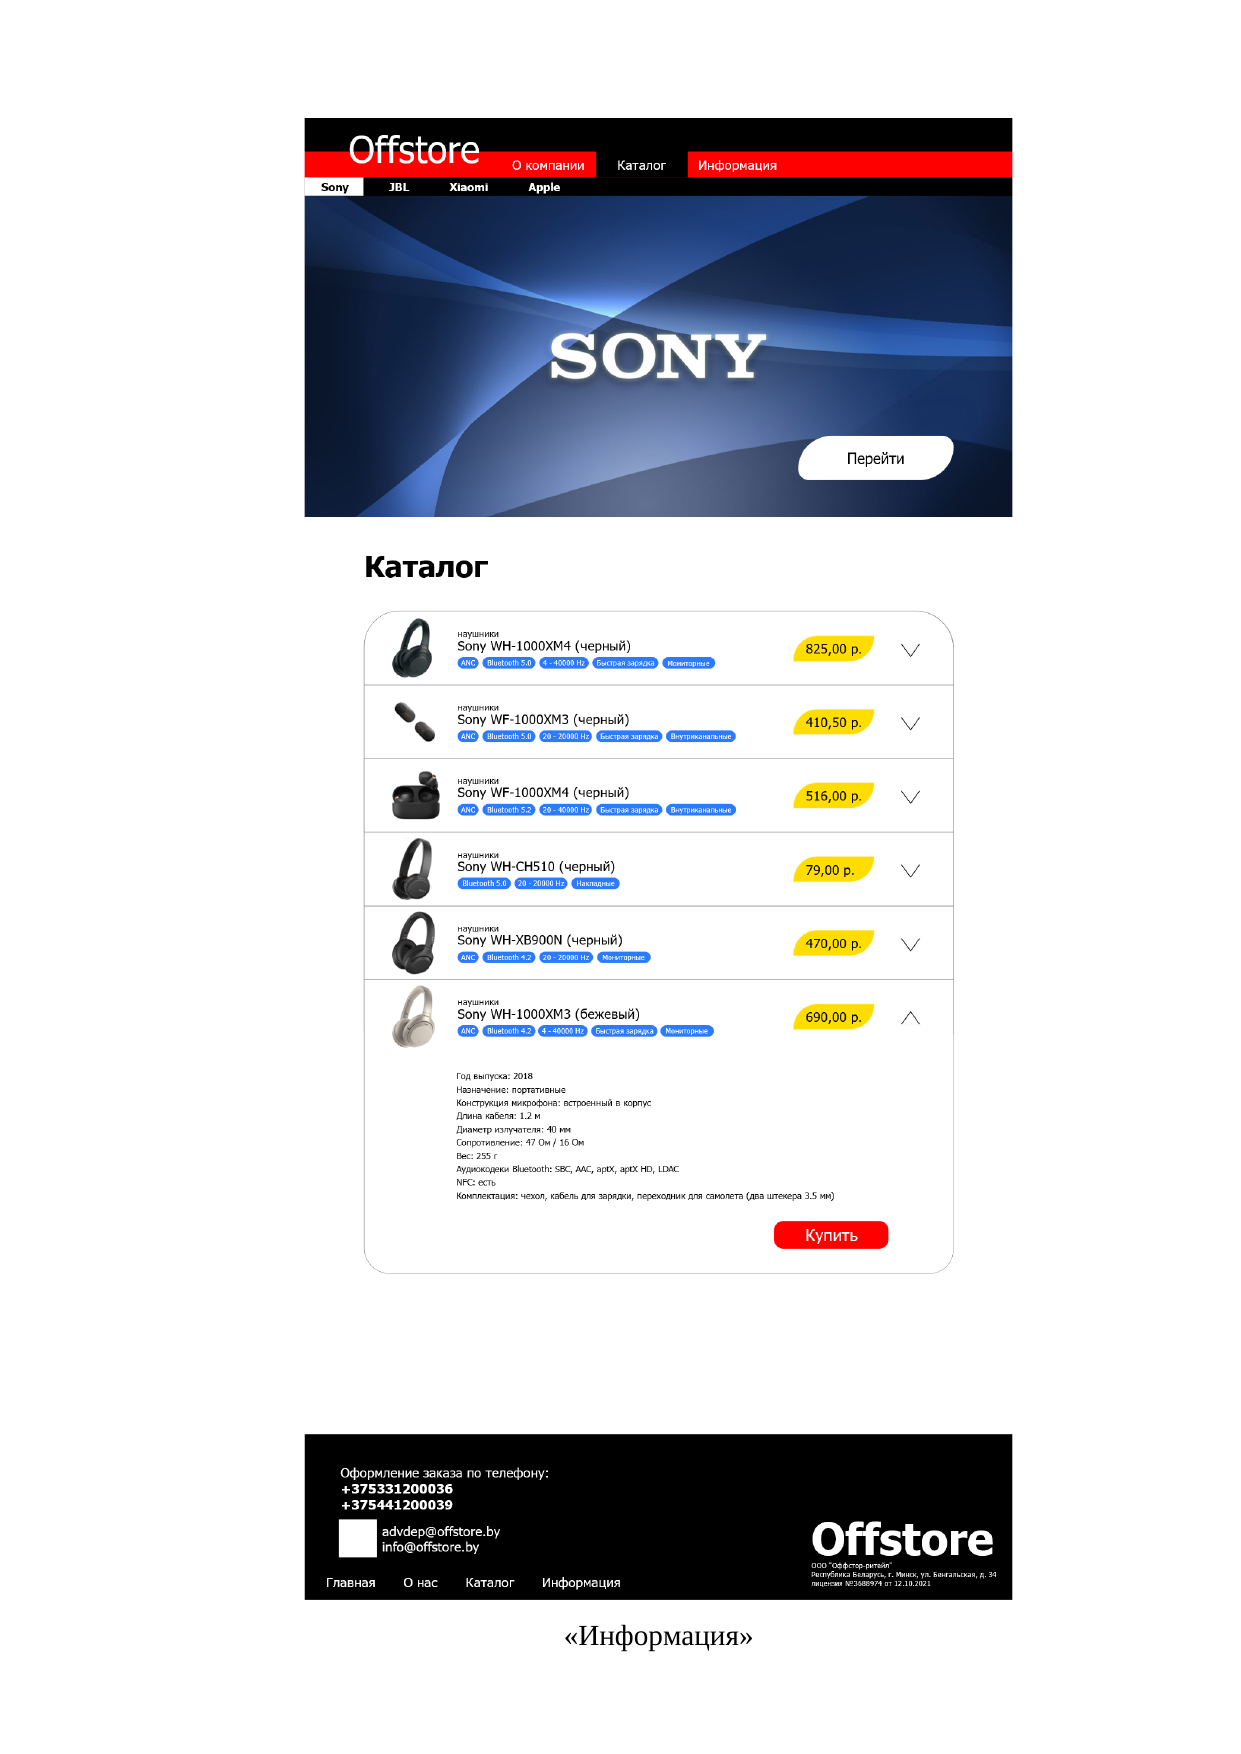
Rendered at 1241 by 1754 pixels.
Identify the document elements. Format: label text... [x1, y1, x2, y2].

picture [304, 118, 1013, 1600]
text «Информация» [136, 1618, 1181, 1652]
